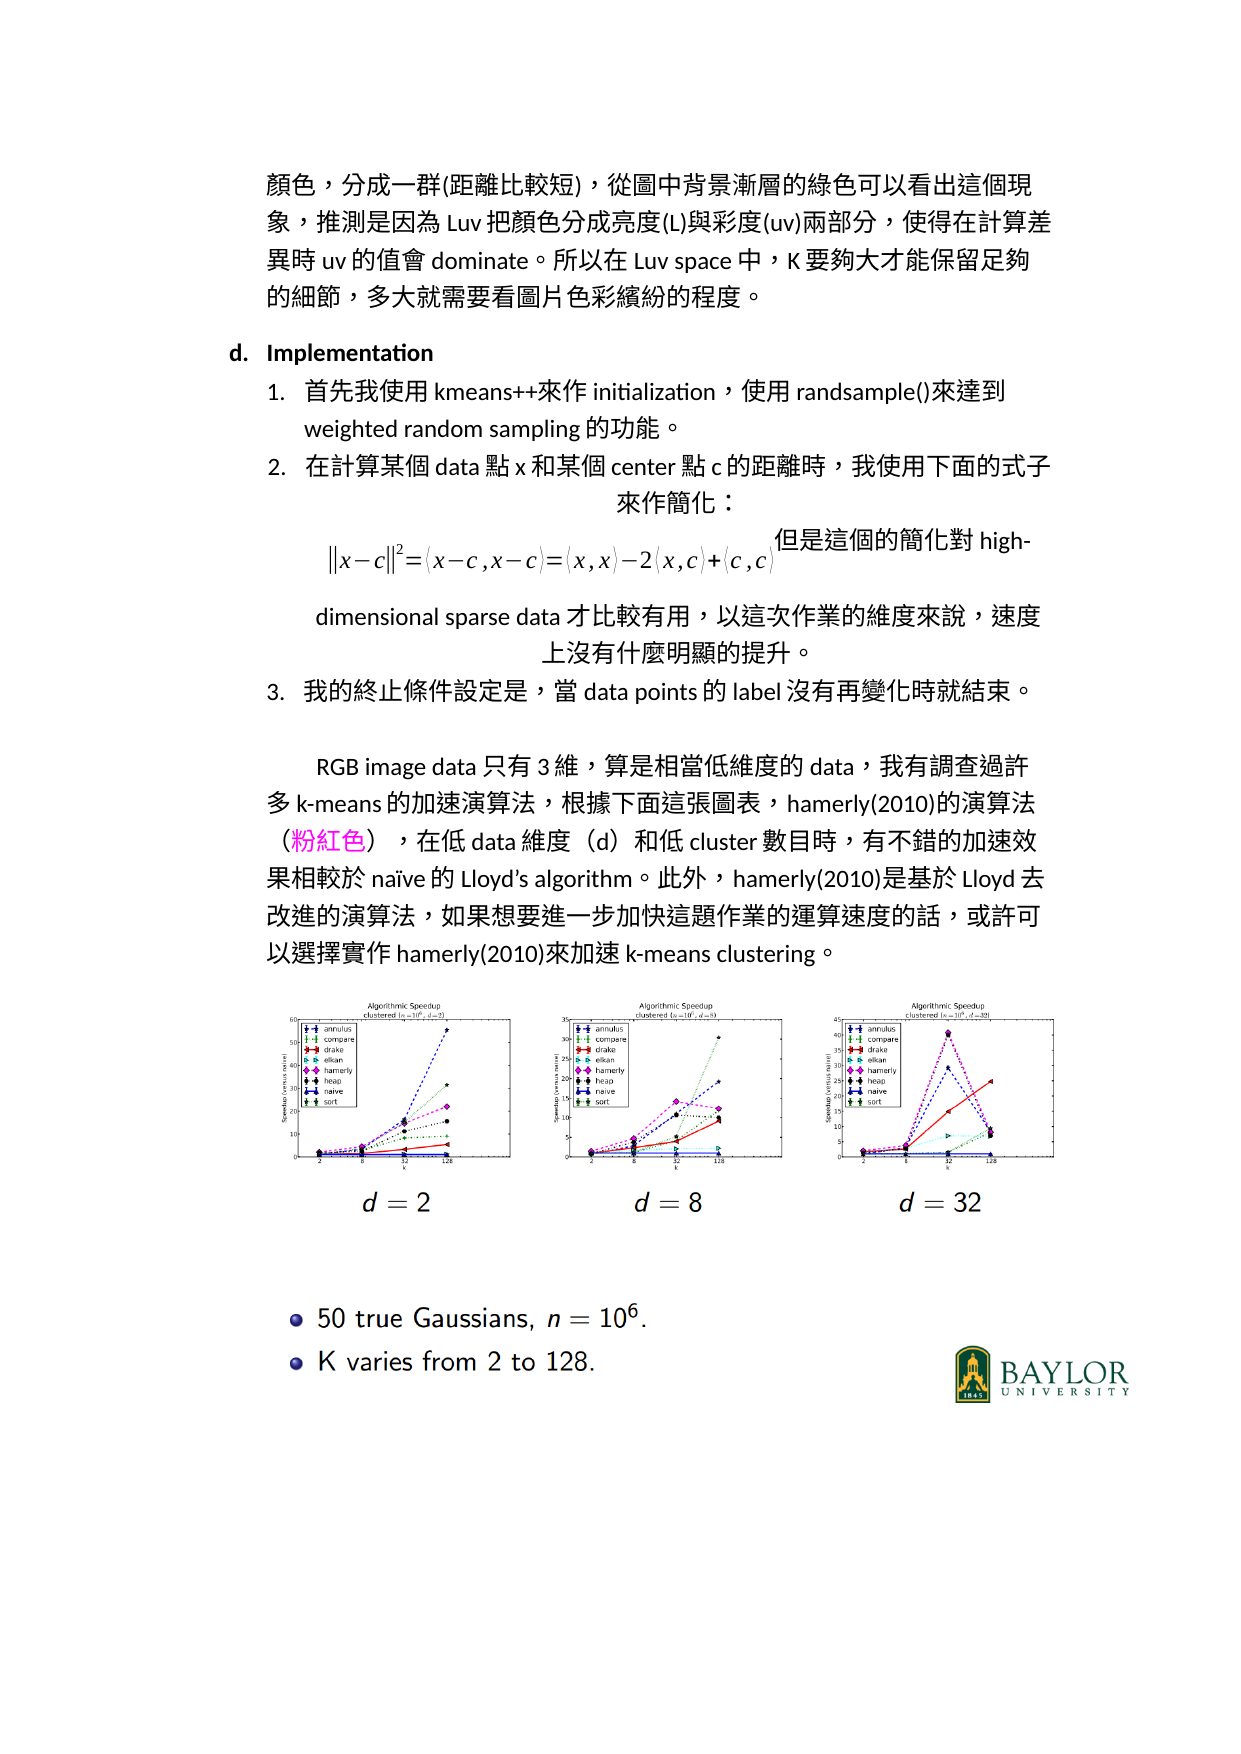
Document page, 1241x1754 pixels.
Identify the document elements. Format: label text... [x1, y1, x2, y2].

list 在計算某個data點x和某個center點c的距離時，我使用下面的式子來作簡化： 但是這個的簡化對high-dimensional sparse data才比較有用，以這次作業的維度來說，速度上沒有什麼明顯的提升。 [266, 446, 1053, 671]
text RGB image data只有3維，算是相當低維度的data，我有調查過許多k-means的加速演算法，根據下面這張圖表，hamerly(2010)的演算法（粉紅色），在低data維度（d）和低cluster數目時，有不錯的加速效果相較於naïve的Lloyd’s algorithm。此外，hamerly(2010)是基於Lloyd去改進的演算法，如果想要進一步加快這題作業的運算速度的話，或許可以選擇實作hamerly(2010)來加速k-means clustering。 [266, 746, 1053, 970]
picture [266, 970, 1132, 1405]
list 我的終止條件設定是，當data points的label沒有再變化時就結束。 [266, 671, 1053, 708]
list Implementation [229, 333, 1053, 371]
list 首先我使用kmeans++來作initialization，使用randsample()來達到weighted random sampling的功能。 [266, 371, 1053, 446]
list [267, 164, 1053, 314]
